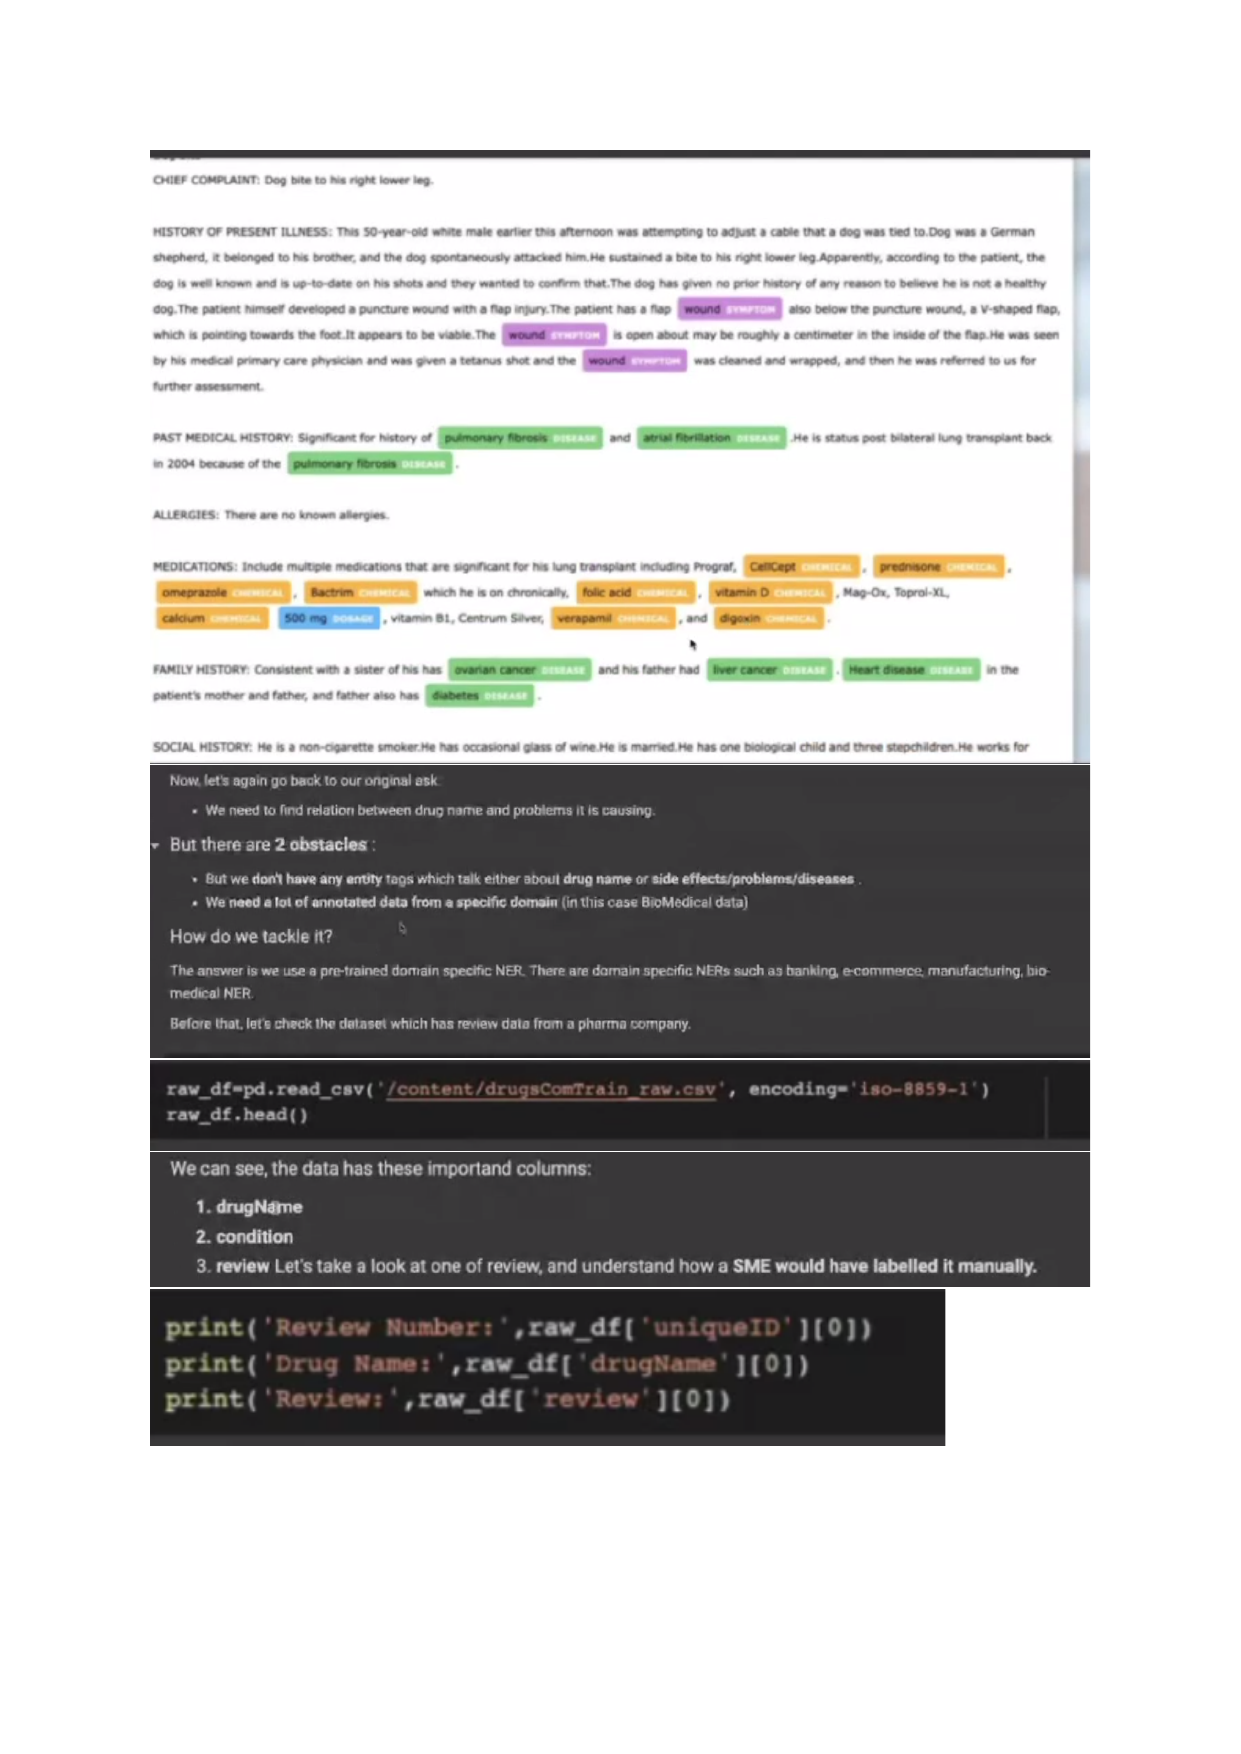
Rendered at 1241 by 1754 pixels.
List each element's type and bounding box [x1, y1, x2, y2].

picture [150, 1060, 1091, 1151]
picture [150, 150, 1091, 764]
picture [150, 765, 1091, 1058]
picture [150, 1289, 946, 1446]
picture [150, 1152, 1091, 1287]
